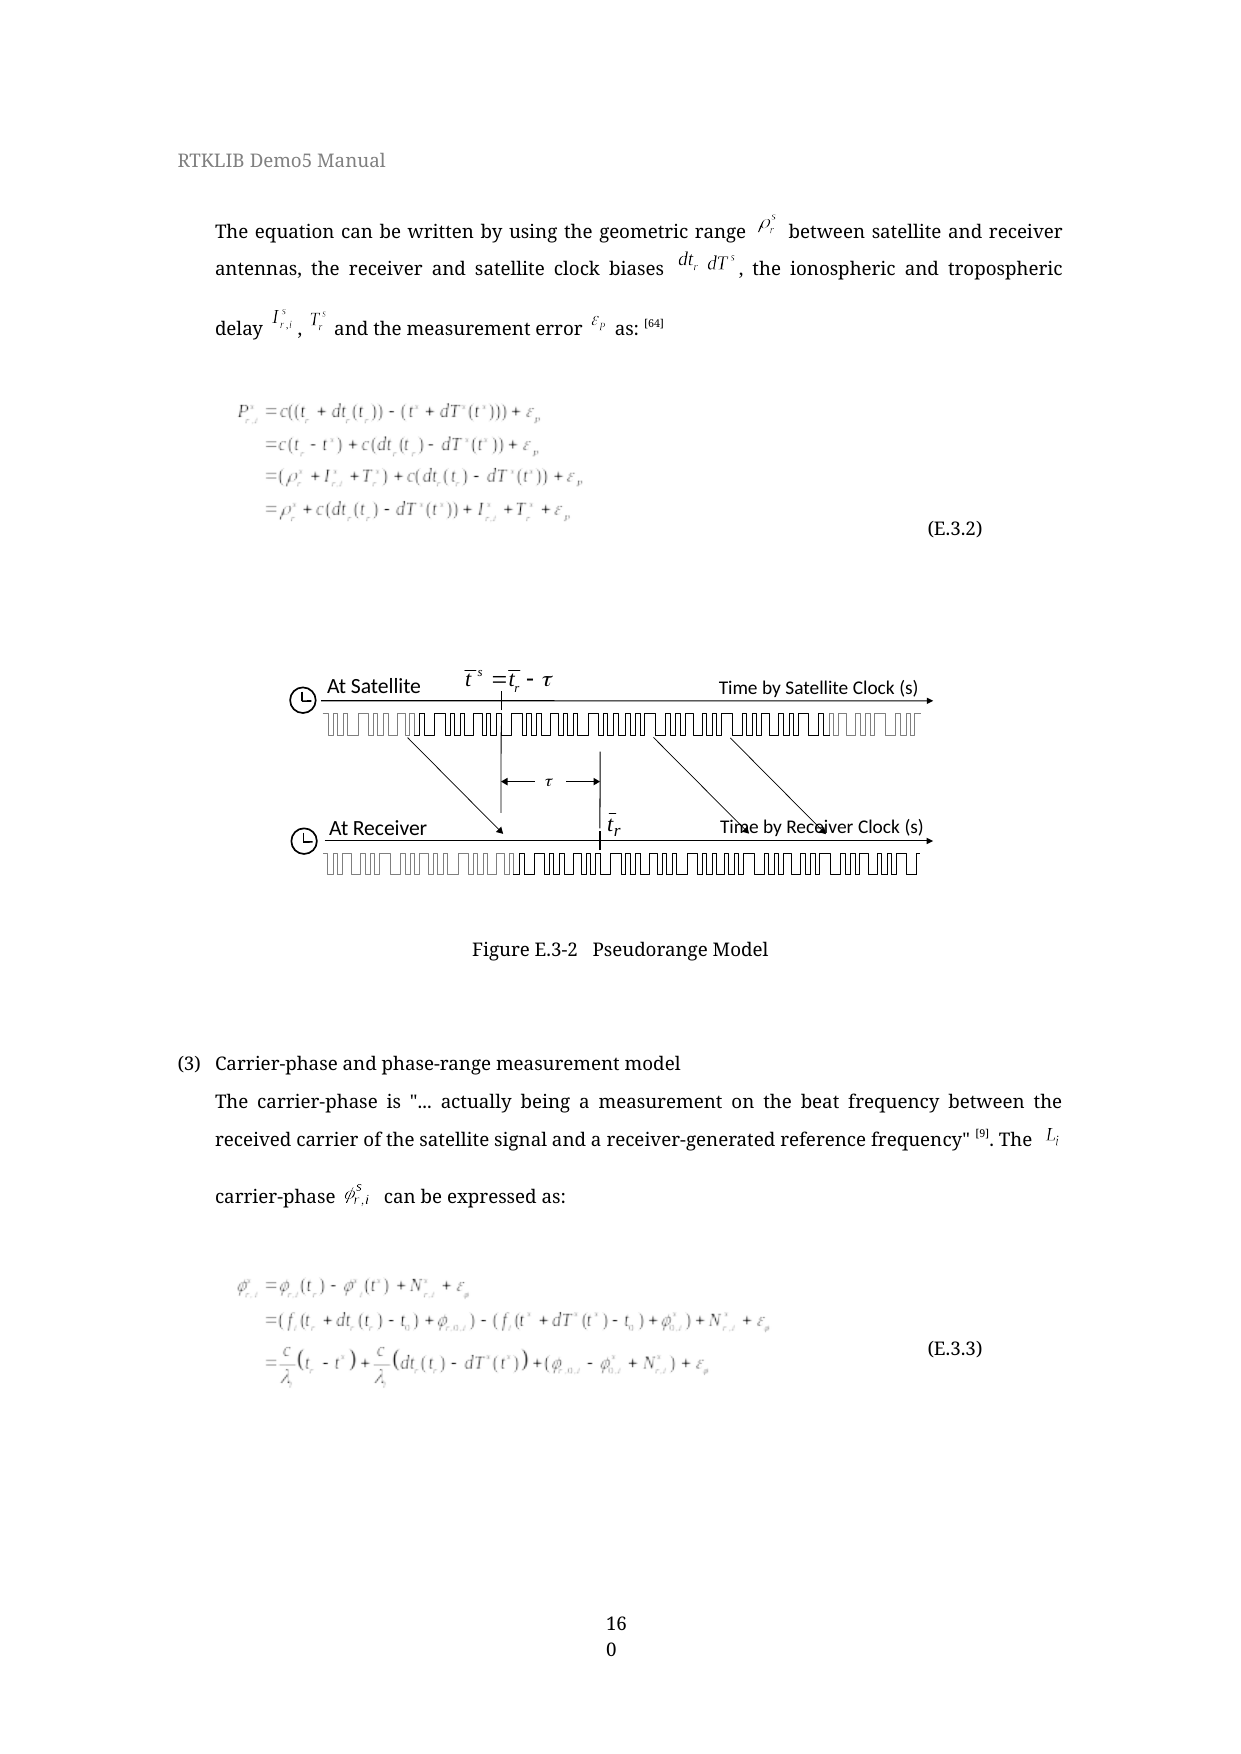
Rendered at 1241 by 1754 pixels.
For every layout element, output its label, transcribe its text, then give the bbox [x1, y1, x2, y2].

text (E.3.2) [233, 397, 1063, 549]
text Figure E.3-2 Pseudorange Model [177, 930, 1063, 968]
text The equation can be written by using the geometric range between satellite and receiver antennas, the receiver and satellite clock biases , the ionospheric and tropospheric delay , and the measurement error as: [64] [215, 207, 1063, 359]
text The carrier-phase is "... actually being a measurement on the beat frequency between the received carrier of the satellite signal and a receiver-generated reference frequency" [9]. The carrier-phase can be expressed as: [215, 1082, 1063, 1234]
list Carrier-phase and phase-range measurement model [177, 1044, 1063, 1082]
text (E.3.3) [233, 1272, 1063, 1424]
